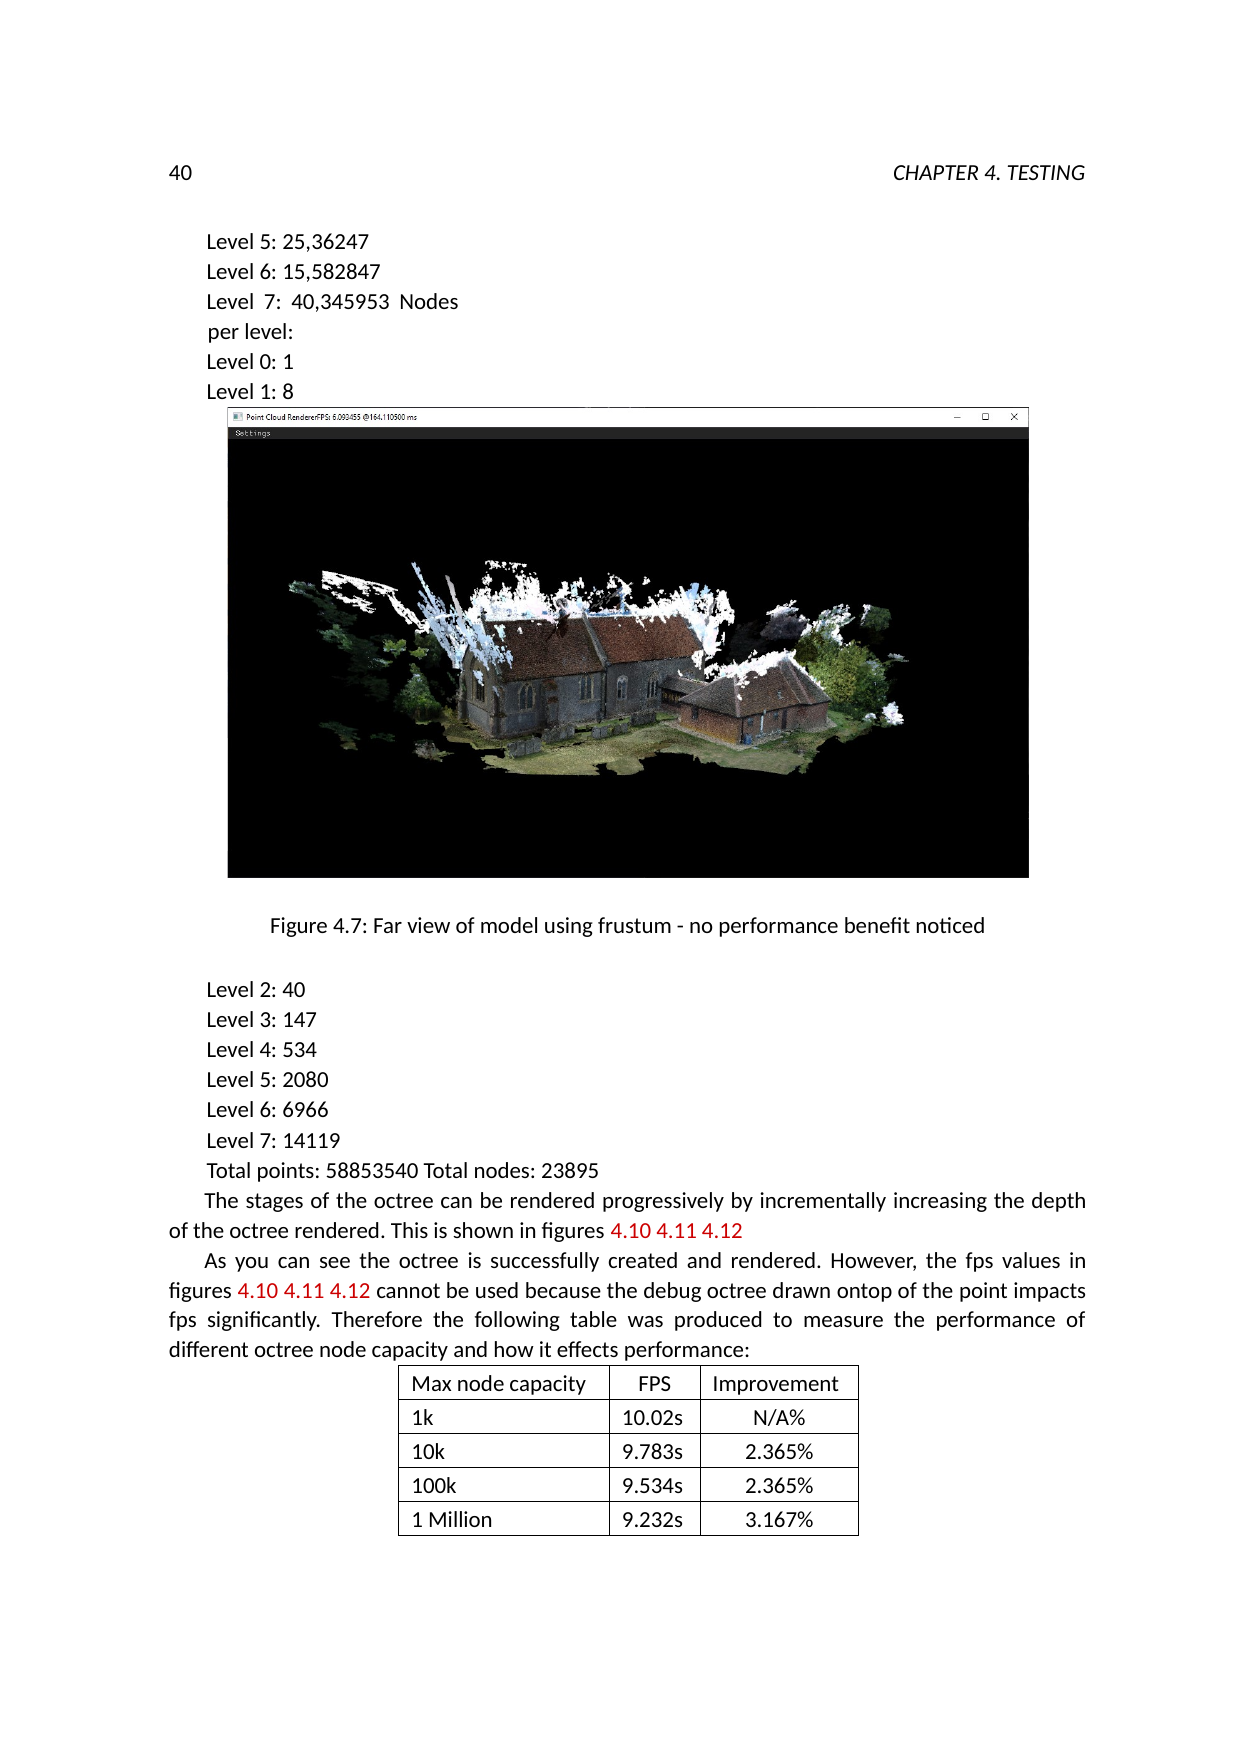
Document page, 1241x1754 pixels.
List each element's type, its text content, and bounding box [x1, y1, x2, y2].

text Level 5: 25,36247 [206, 227, 1088, 255]
table_cell 100k [399, 1468, 609, 1501]
text Level 6: 6966 [206, 1096, 1088, 1124]
table_cell 3.167% [701, 1502, 858, 1535]
table_header Improvement [701, 1366, 858, 1399]
table_cell 9.232s [610, 1502, 700, 1535]
table_header FPS [610, 1366, 700, 1399]
text Level 5: 2080 [206, 1065, 1088, 1093]
text As you can see the octree is successfully created and rendered. However, the fps values in figures 4.10 4.11 4.12 cannot be used because the debug octree drawn ontop of the point impacts fps significantly. Therefore the following table was produced to measure the performance of different octree node capacity and how it effects performance: [169, 1246, 1088, 1363]
table_cell 9.534s [610, 1468, 700, 1501]
text Level 4: 534 [206, 1035, 1088, 1063]
table_cell 9.783s [610, 1434, 700, 1467]
table_cell 2.365% [701, 1468, 858, 1501]
table_cell 10k [399, 1434, 609, 1467]
table_cell 1 Million [399, 1502, 609, 1535]
text Level 1: 8 [206, 377, 1088, 405]
text Level 3: 147 [206, 1005, 1088, 1033]
text Level 6: 15,582847 [206, 257, 1088, 285]
text Level 7: 40,345953 Nodes per level: [206, 287, 459, 345]
table_cell N/A% [701, 1400, 858, 1433]
text Level 7: 14119 [206, 1126, 1088, 1154]
picture [227, 407, 1029, 878]
text Total points: 58853540 Total nodes: 23895 [206, 1156, 1088, 1184]
text The stages of the octree can be rendered progressively by incrementally increasing the depth of the octree rendered. This is shown in figures 4.10 4.11 4.12 [169, 1186, 1088, 1244]
text Level 0: 1 [206, 347, 1088, 375]
table_cell 10.02s [610, 1400, 700, 1433]
table_cell 1k [399, 1400, 609, 1433]
text Figure 4.7: Far view of model using frustum - no performance benefit noticed [208, 912, 1048, 940]
text Level 2: 40 [206, 975, 1088, 1003]
table_cell 2.365% [701, 1434, 858, 1467]
table_header Max node capacity [399, 1366, 609, 1399]
